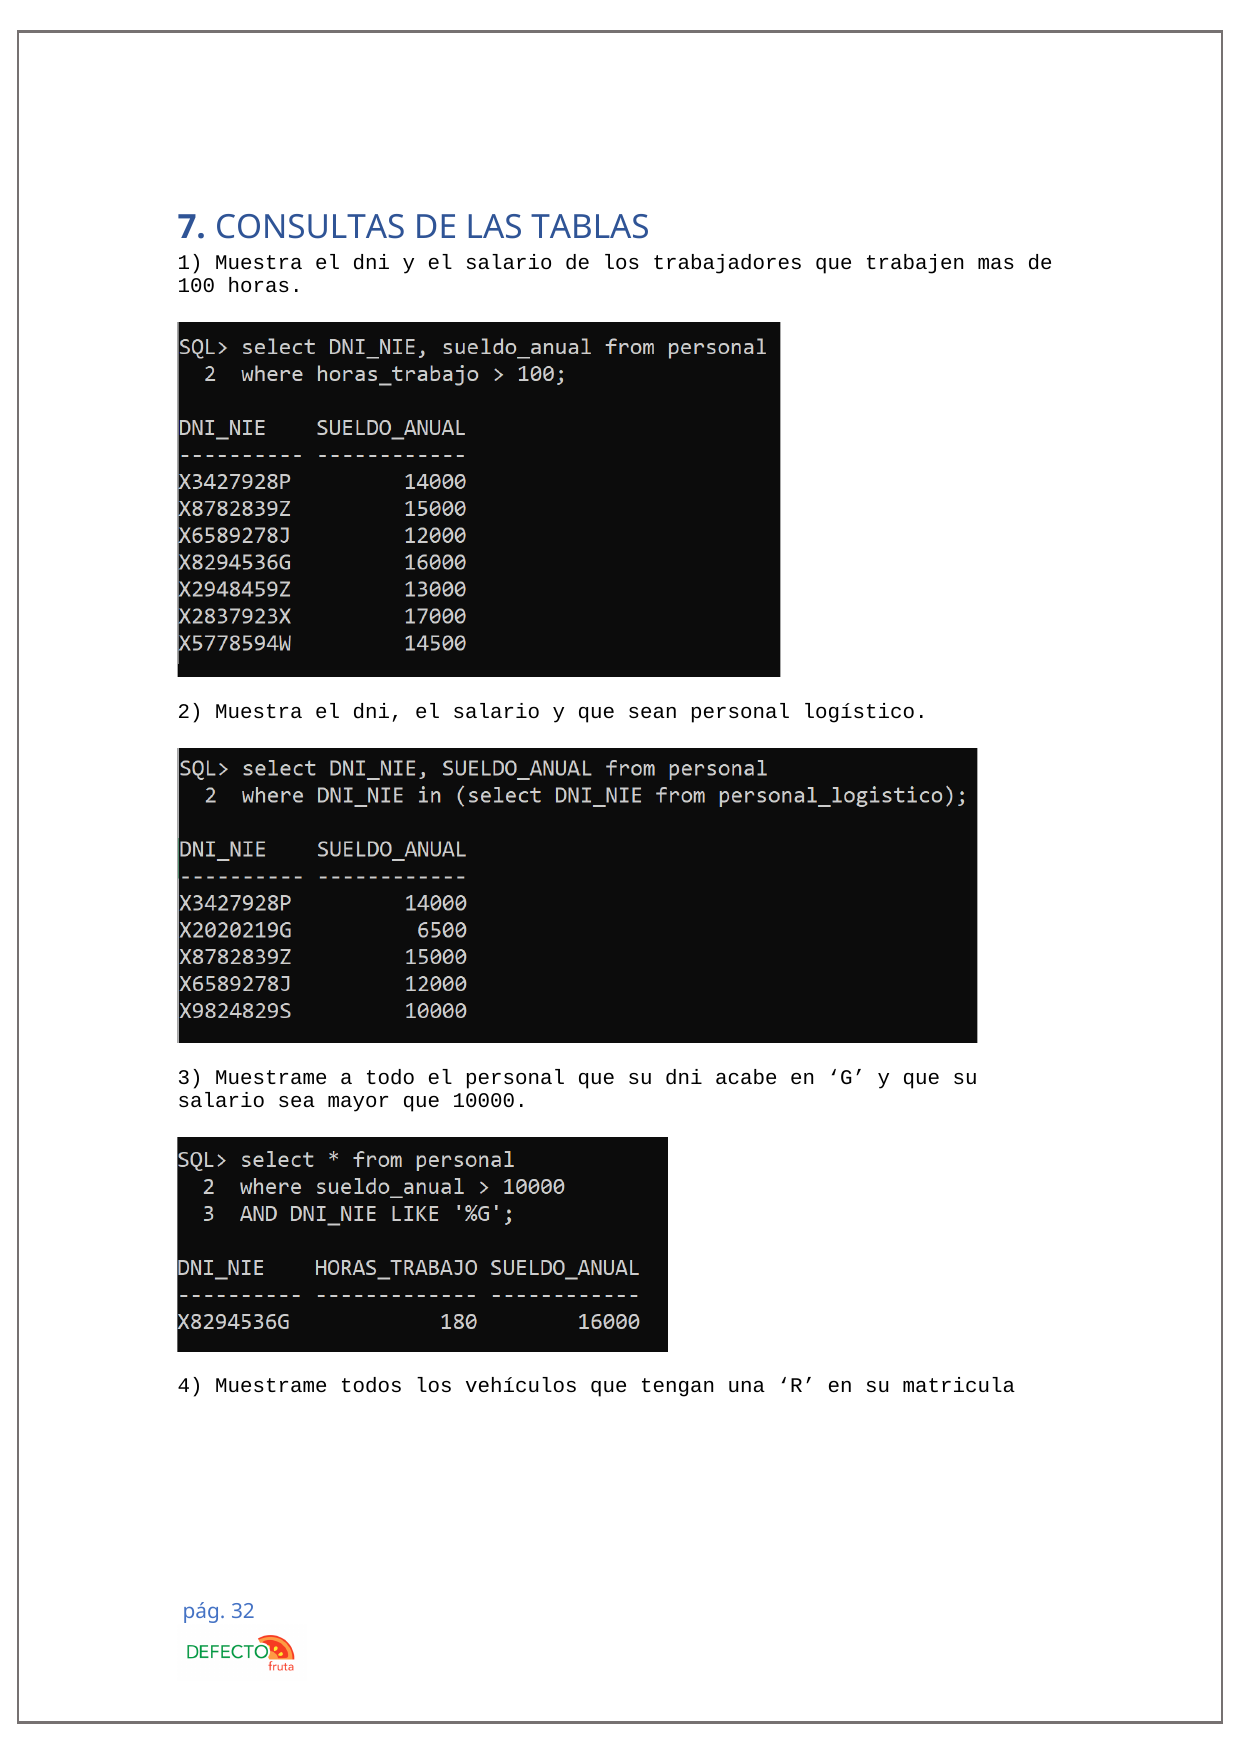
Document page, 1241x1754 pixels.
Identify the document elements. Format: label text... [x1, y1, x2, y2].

text 4) Muestrame todos los vehículos que tengan una ‘R’ en su matricula [177, 1375, 1063, 1399]
text 2) Muestra el dni, el salario y que sean personal logístico. [177, 701, 1063, 724]
picture [177, 322, 781, 677]
text 3) Muestrame a todo el personal que su dni acabe en ‘G’ y que su salario sea mayor que 10000. [177, 1067, 1063, 1114]
subtitle CONSULTAS DE LAS TABLAS [177, 203, 1063, 248]
picture [177, 1624, 308, 1681]
picture [177, 748, 978, 1043]
picture [177, 1137, 668, 1352]
text 1) Muestra el dni y el salario de los trabajadores que trabajen mas de 100 horas. [177, 252, 1063, 299]
